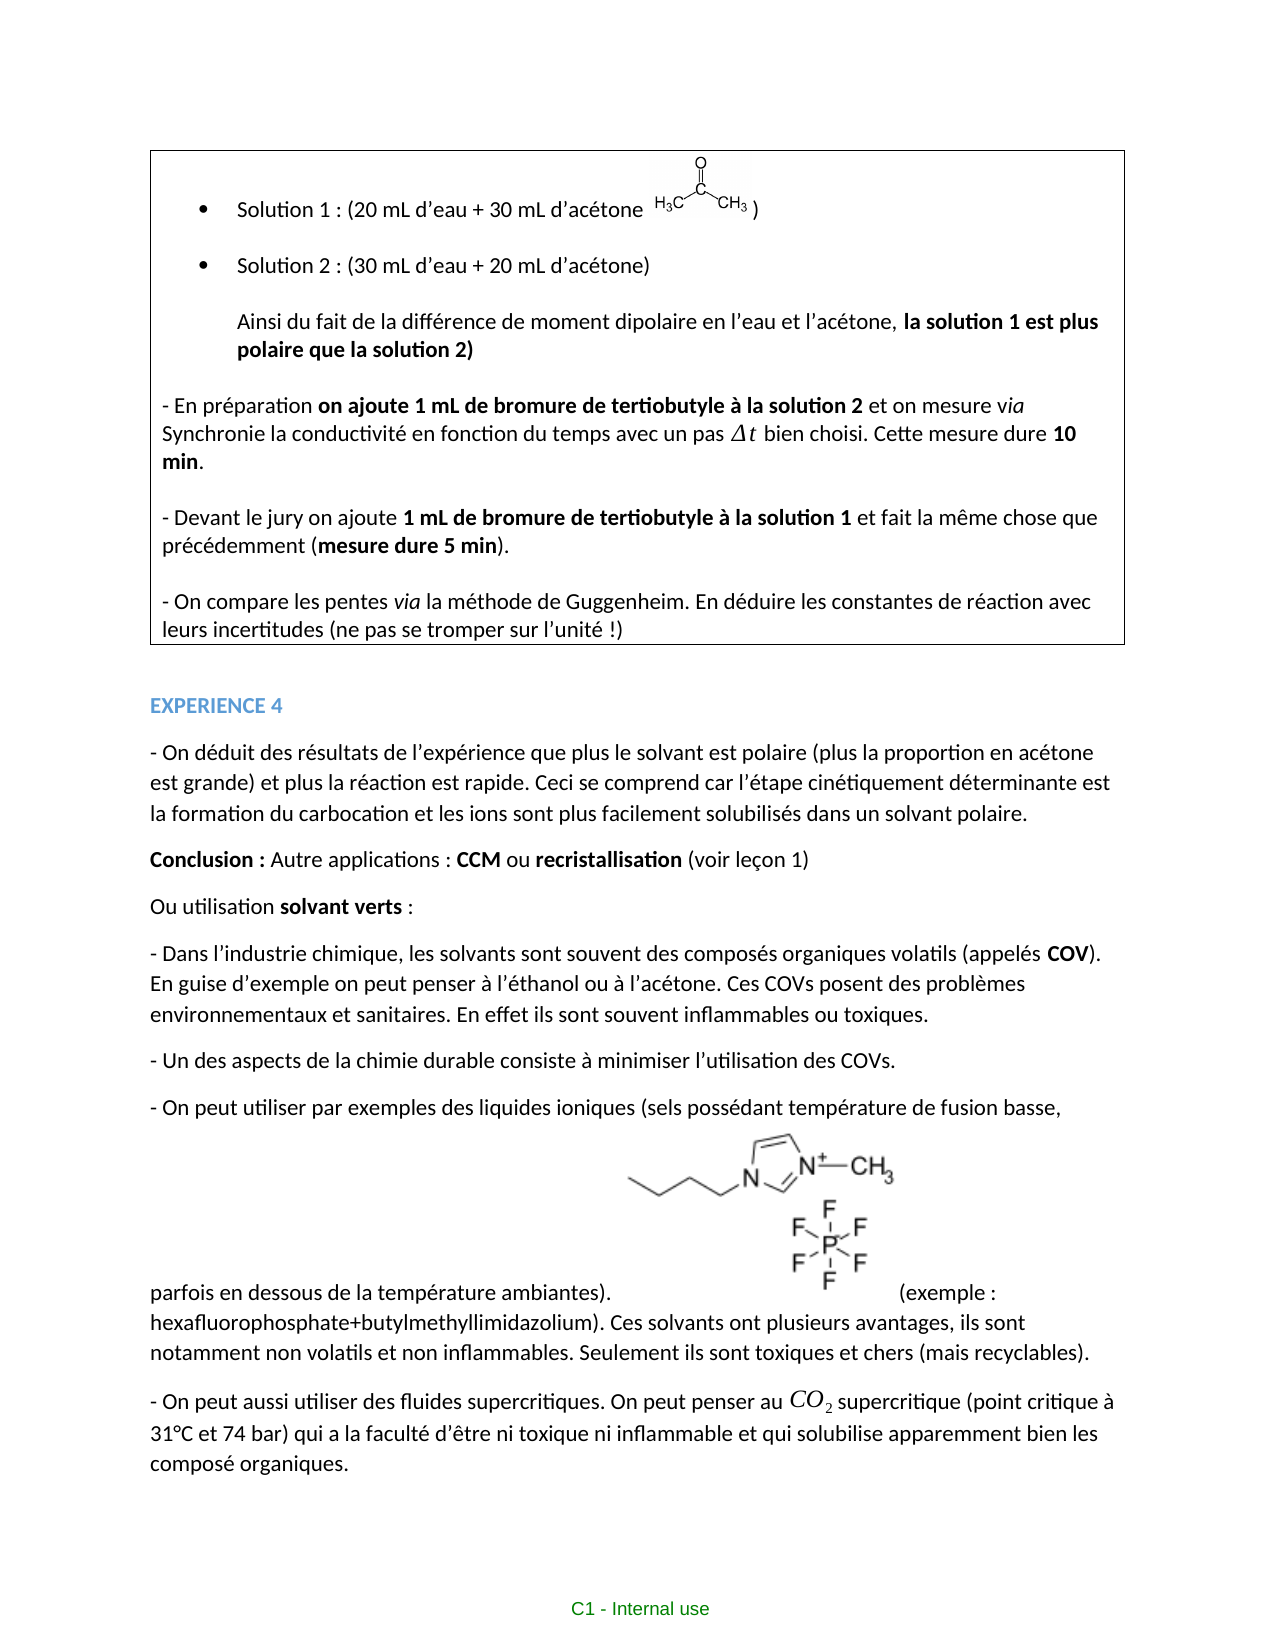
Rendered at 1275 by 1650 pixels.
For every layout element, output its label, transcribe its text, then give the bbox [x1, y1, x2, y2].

text - Un des aspects de la chimie durable consiste à minimiser l’utilisation des COVs. [150, 1047, 1125, 1074]
text - On peut aussi utiliser des fluides supercritiques. On peut penser au supercritique (point critique à 31°C et 74 bar) qui a la faculté d’être ni toxique ni inflammable et qui solubilise apparemment bien les composé organiques. [150, 1385, 1125, 1477]
picture [649, 151, 753, 218]
text - On déduit des résultats de l’expérience que plus le solvant est polaire (plus la proportion en acétone est grande) et plus la réaction est rapide. Ceci se comprend car l’étape cinétiquement déterminante est la formation du carbocation et les ions sont plus facilement solubilisés dans un solvant polaire. [150, 738, 1125, 827]
text - On peut utiliser par exemples des liquides ioniques (sels possédant température de fusion basse, parfois en dessous de la température ambiantes). (exemple : hexafluorophosphate+butylmethyllimidazolium). Ces solvants ont plusieurs avantages, ils sont notamment non volatils et non inflammables. Seulement ils sont toxiques et chers (mais recyclables). [150, 1093, 1125, 1366]
text Conclusion : Autre applications : CCM ou recristallisation (voir leçon 1) [150, 846, 1125, 873]
picture [617, 1123, 899, 1301]
text EXPERIENCE 4 [150, 691, 1125, 719]
text - Dans l’industrie chimique, les solvants sont souvent des composés organiques volatils (appelés COV). En guise d’exemple on peut penser à l’éthanol ou à l’acétone. Ces COVs posent des problèmes environnementaux et sanitaires. En effet ils sont souvent inflammables ou toxiques. [150, 939, 1125, 1028]
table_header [151, 151, 1124, 643]
text Ou utilisation solvant verts : [150, 892, 1125, 920]
